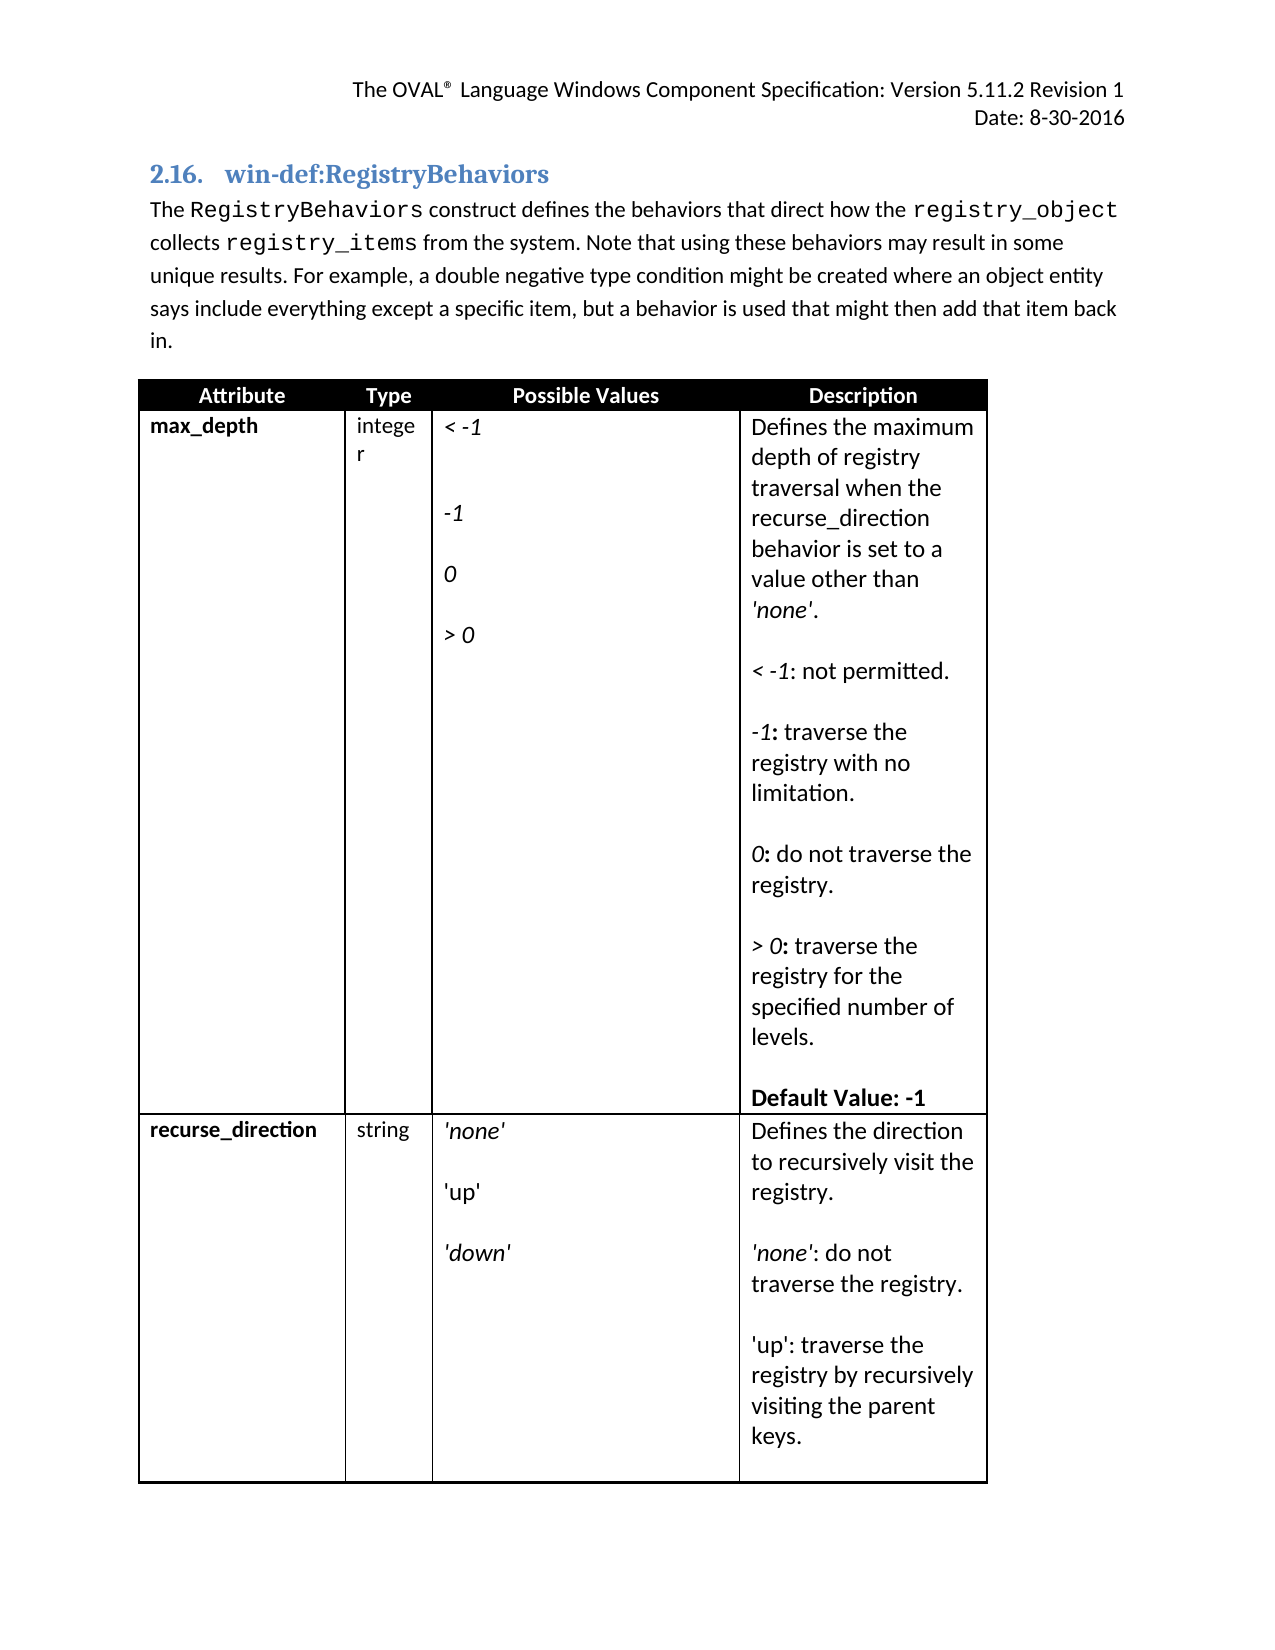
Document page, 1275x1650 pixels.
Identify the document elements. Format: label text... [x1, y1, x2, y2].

text The RegistryBehaviors construct defines the behaviors that direct how the registry_object collects registry_items from the system. Note that using these behaviors may result in some unique results. For example, a double negative type condition might be created where an object entity says include everything except a specific item, but a behavior is used that might then add that item back in. [150, 195, 1125, 354]
table_cell recurse_direction [140, 1115, 345, 1481]
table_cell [740, 1115, 986, 1481]
table_cell 'none' 'up' 'down' [433, 1115, 739, 1481]
table_cell integer [346, 411, 431, 1113]
subtitle win-def:RegistryBehaviors [150, 159, 1125, 190]
table_header Attribute [140, 381, 345, 409]
table_cell max_depth [140, 411, 344, 1113]
table_header Possible Values [433, 381, 739, 409]
table_cell < -1 -1 0 > 0 [433, 411, 739, 1113]
table_cell string [346, 1115, 432, 1481]
table_header Description [740, 381, 986, 409]
table_header Type [346, 381, 432, 409]
table_cell Defines the maximum depth of registry traversal when the recurse_direction behavior is set to a value other than 'none'. < -1: not permitted. -1: traverse the registry with no limitation. 0: do not traverse the registry. > 0: traverse the registry for the specified number of levels. Default Value: -1 [741, 411, 986, 1113]
